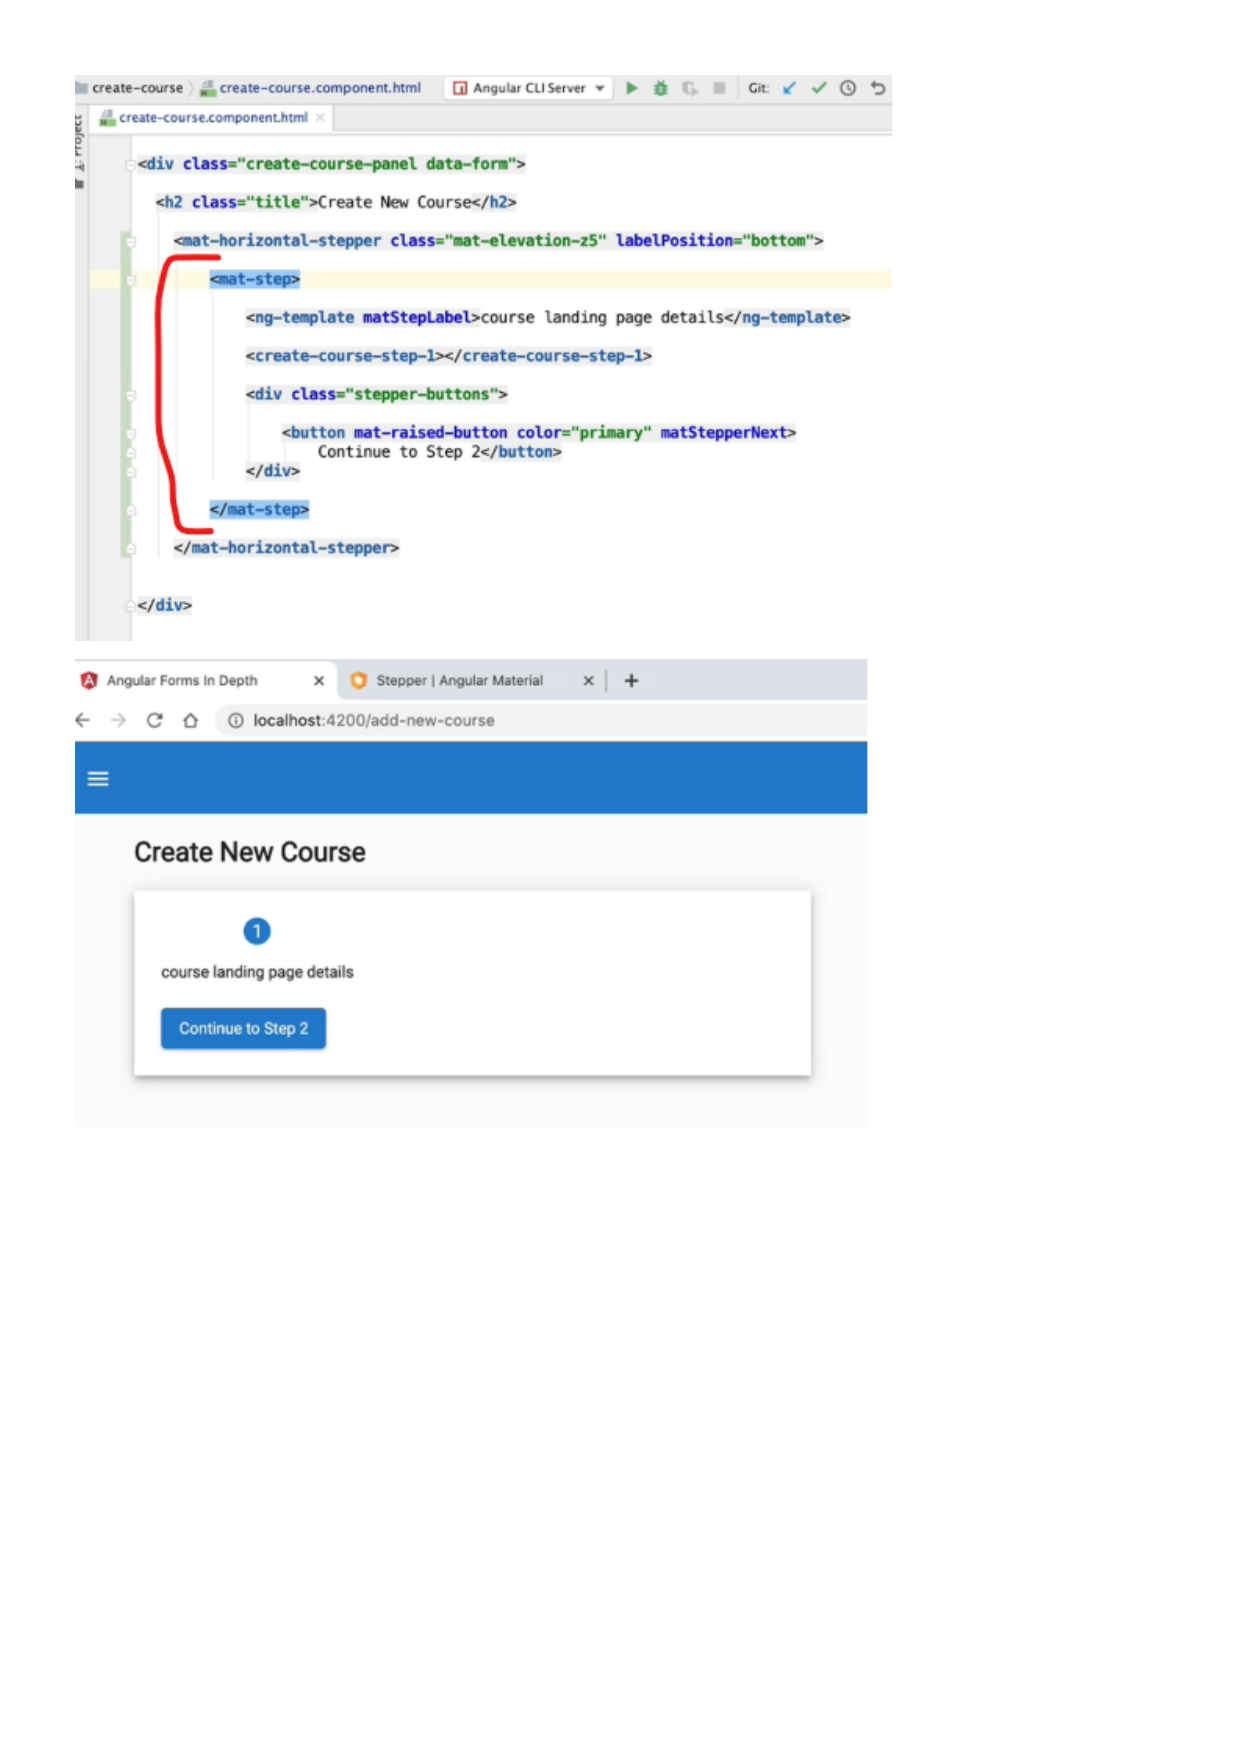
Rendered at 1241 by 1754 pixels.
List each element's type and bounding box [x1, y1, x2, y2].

picture [75, 75, 893, 641]
picture [75, 659, 868, 1127]
